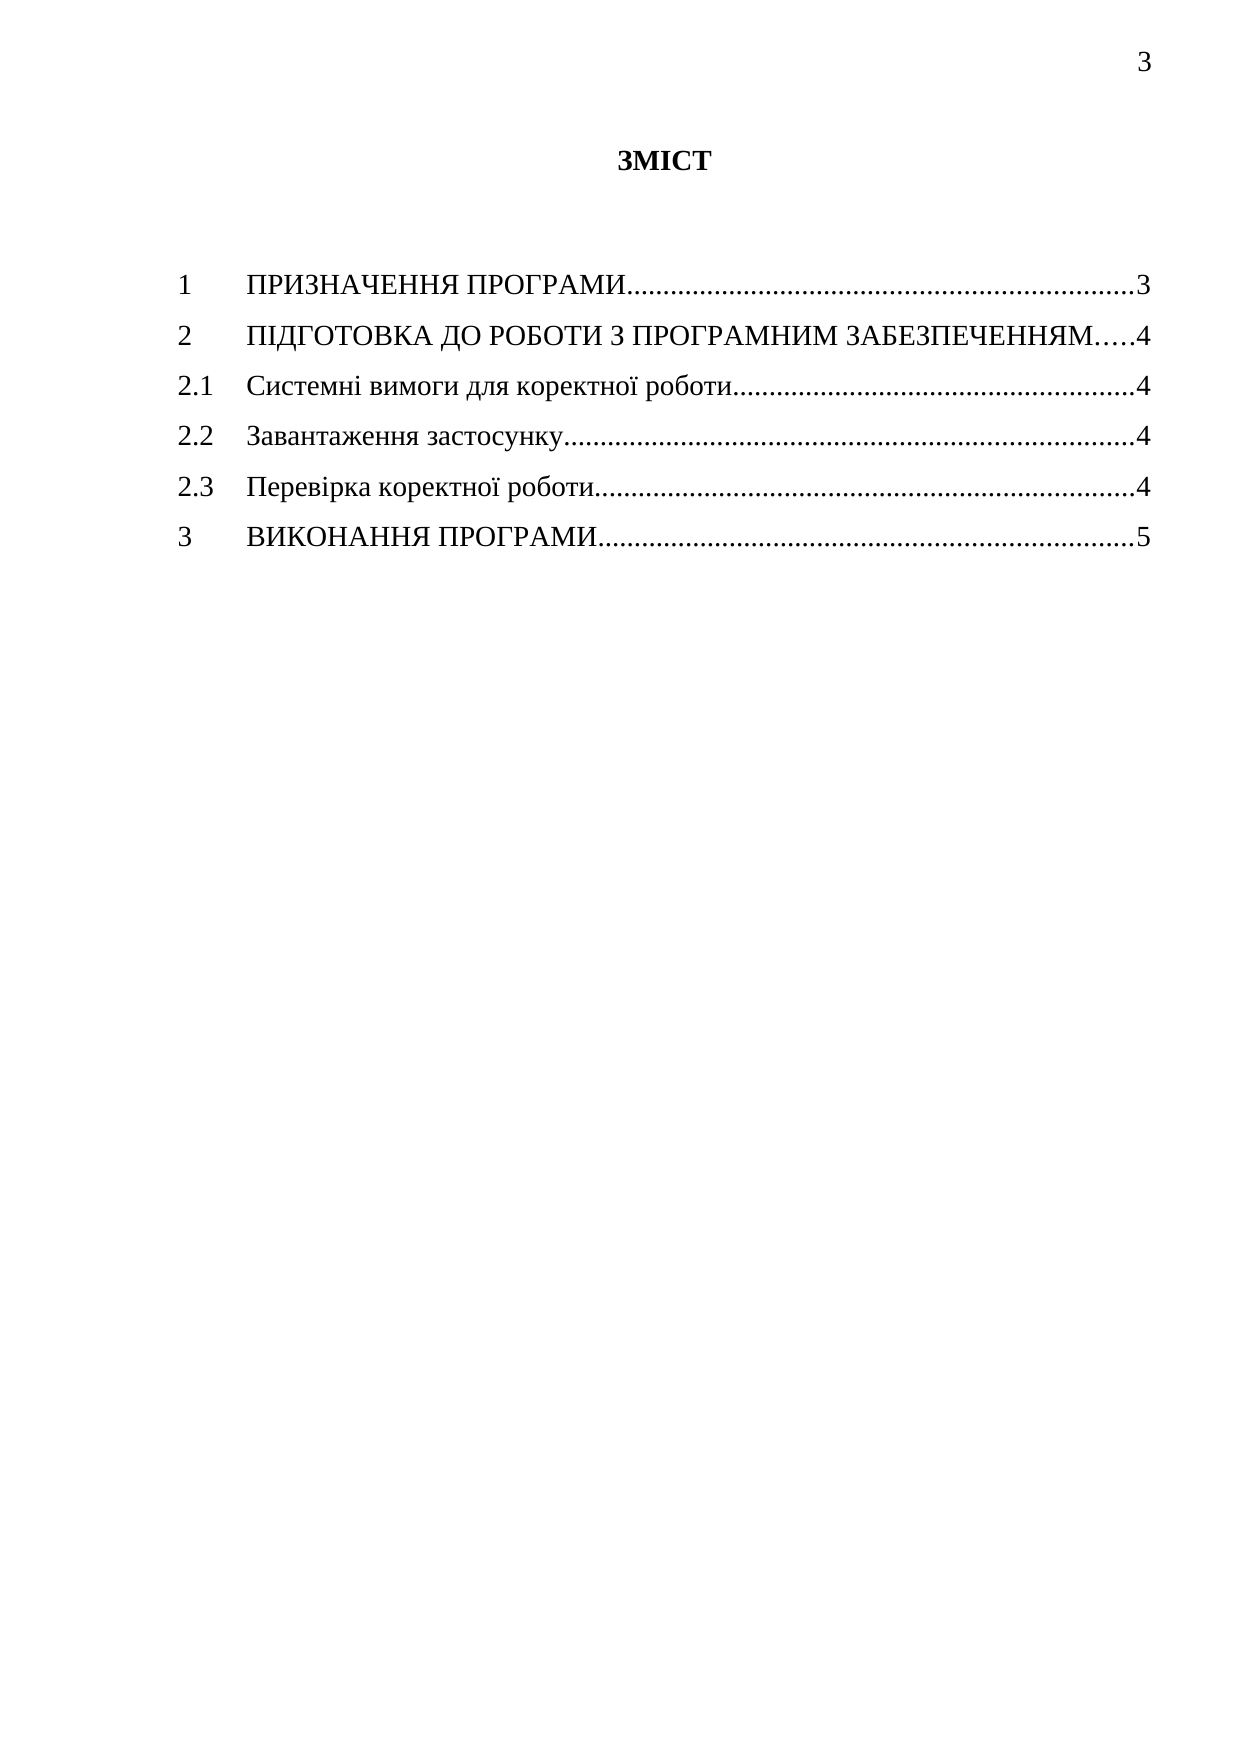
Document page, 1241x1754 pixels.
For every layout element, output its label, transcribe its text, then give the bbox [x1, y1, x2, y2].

text зміст [177, 143, 1152, 177]
